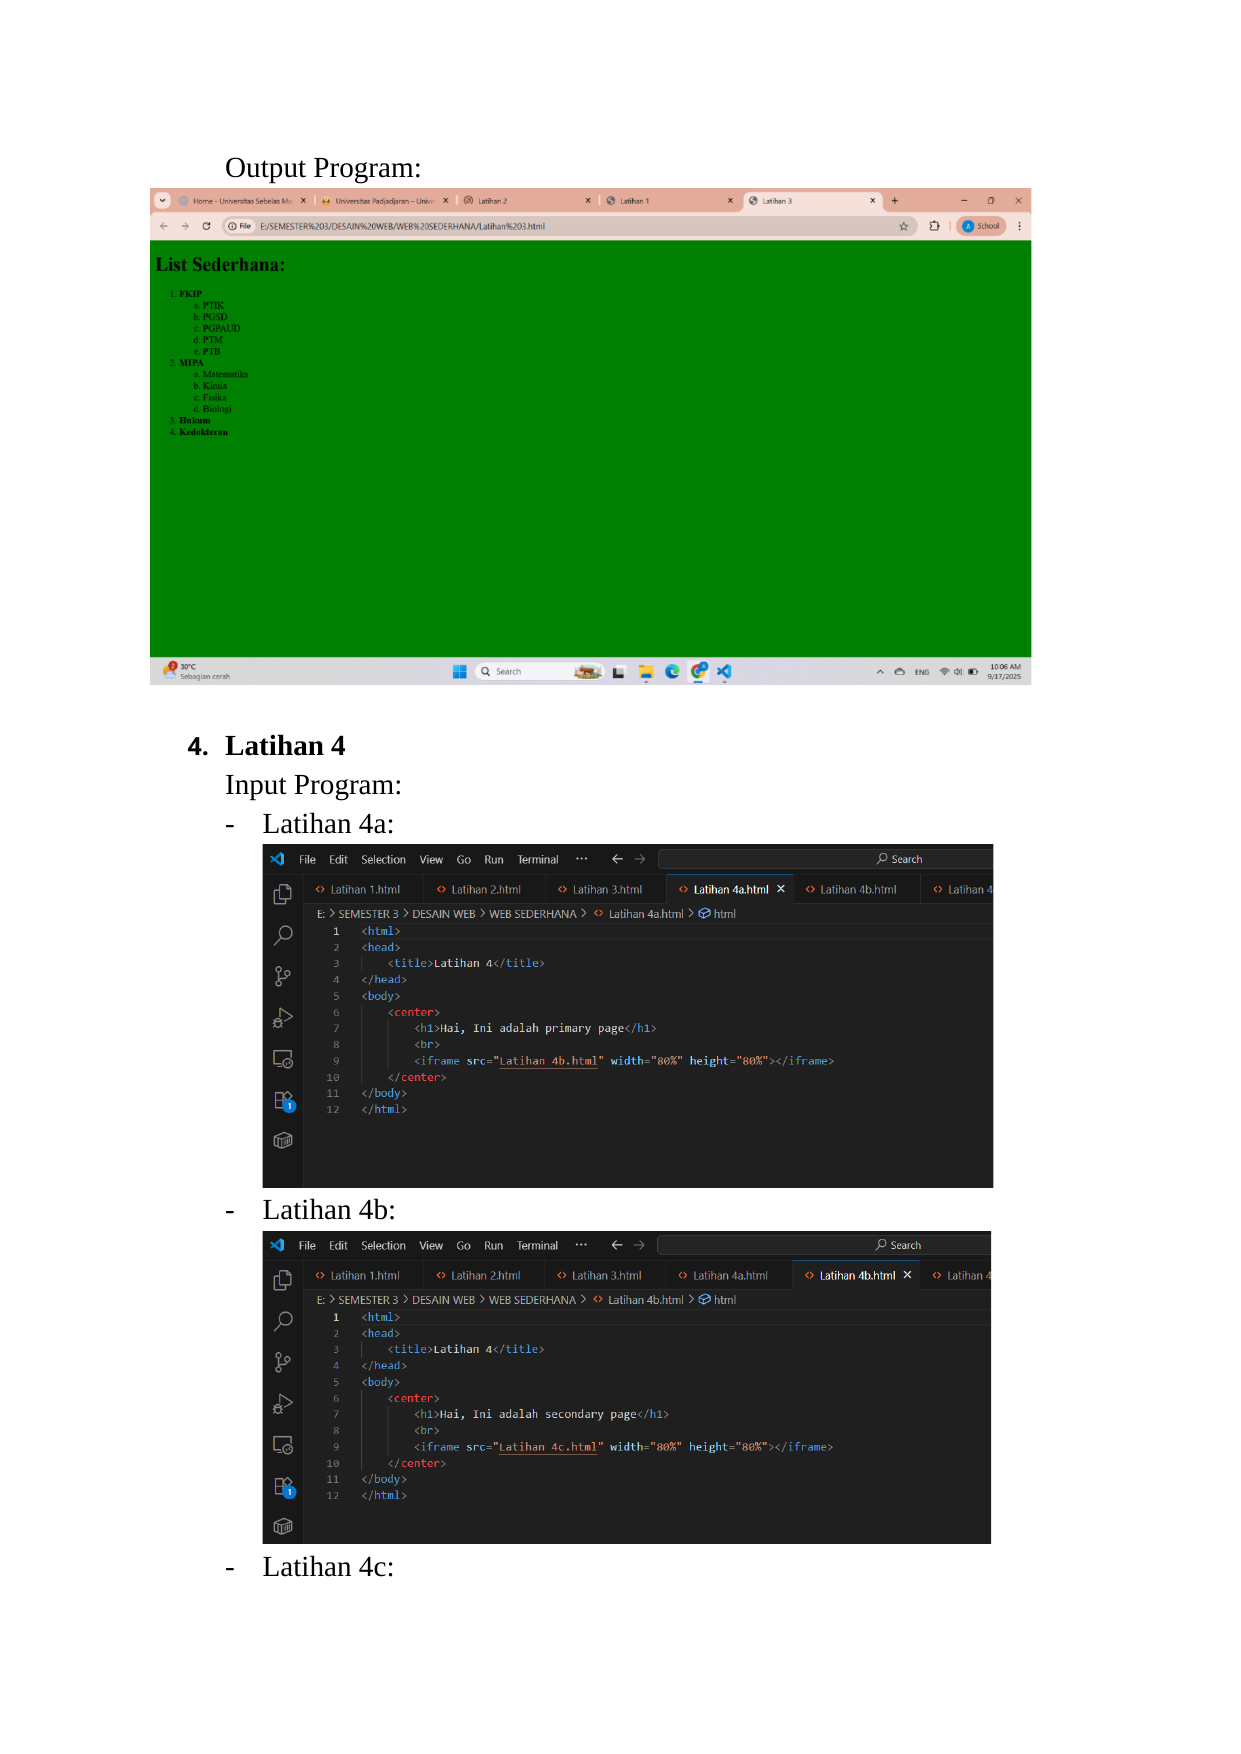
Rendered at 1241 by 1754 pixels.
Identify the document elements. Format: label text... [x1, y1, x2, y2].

list Latihan 4 [187, 728, 1090, 762]
list Latihan 4c: [225, 1549, 1090, 1583]
list Latihan 4a: [225, 806, 1090, 839]
picture [262, 844, 994, 1188]
text Input Program: [150, 767, 1090, 801]
list Latihan 4b: [225, 1192, 1090, 1226]
picture [262, 1231, 992, 1544]
picture [150, 188, 1032, 685]
list Output Program: [225, 150, 1090, 183]
